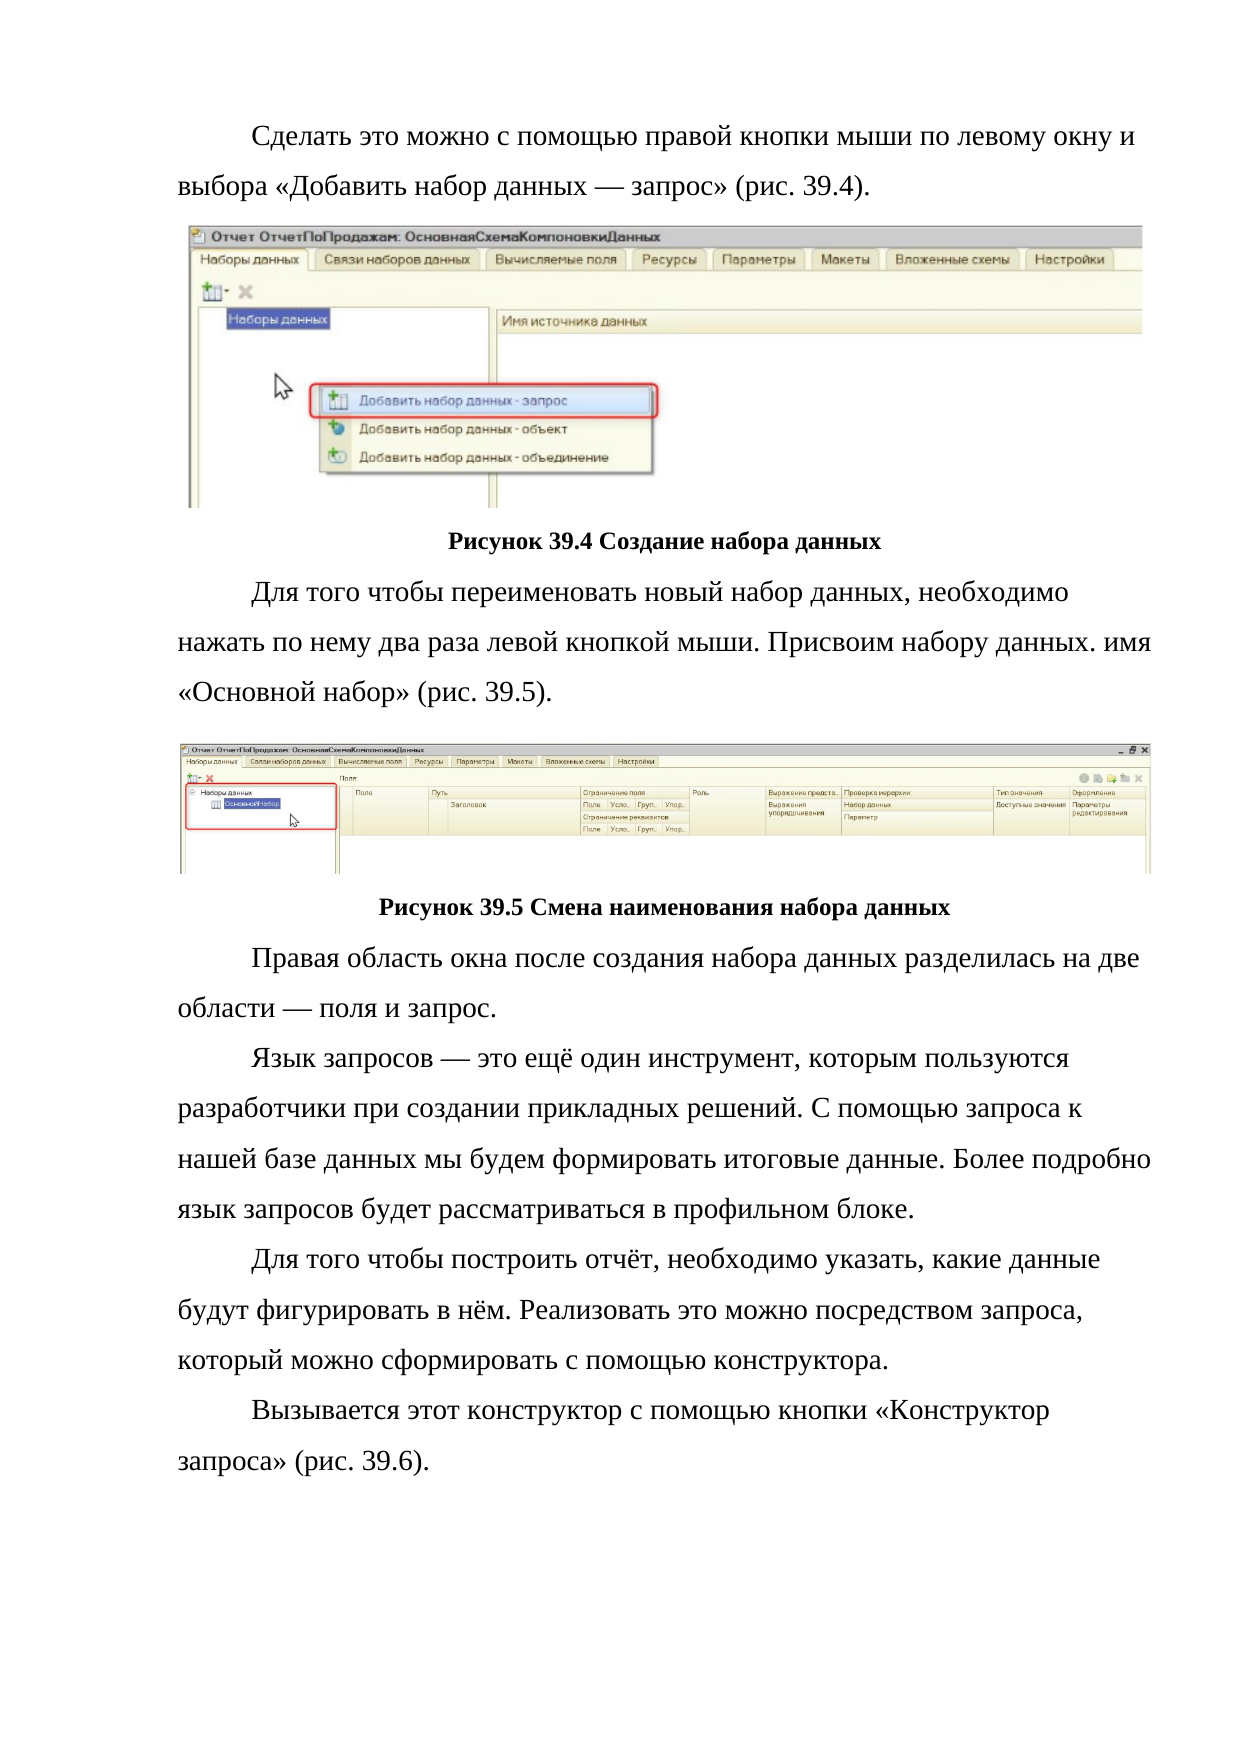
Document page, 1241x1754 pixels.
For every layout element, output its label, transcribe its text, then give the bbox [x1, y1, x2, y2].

text Язык запросов — это ещё один инструмент, которым пользуются разработчики при создании прикладных решений. С помощью запроса к нашей базе данных мы будем формировать итоговые данные. Более подробно язык запросов будет рассматриваться в профильном блоке. [177, 1040, 1152, 1225]
text Правая область окна после создания набора данных разделилась на две области — поля и запрос. [177, 940, 1152, 1023]
picture [186, 218, 1143, 508]
text Для того чтобы построить отчёт, необходимо указать, какие данные будут фигурировать в нём. Реализовать это можно посредством запроса, который можно сформировать с помощью конструктора. [177, 1242, 1152, 1376]
text Рисунок 39.4 Создание набора данных [177, 526, 1152, 555]
text Рисунок 39.5 Смена наименования набора данных [177, 892, 1152, 921]
text Сделать это можно с помощью правой кнопки мыши по левому окну и выбора «Добавить набор данных — запрос» (рис. 39.4). [177, 118, 1152, 202]
picture [177, 741, 1152, 874]
text Вызывается этот конструктор с помощью кнопки «Конструктор запроса» (рис. 39.6). [177, 1392, 1152, 1476]
text Для того чтобы переименовать новый набор данных, необходимо нажать по нему два раза левой кнопкой мыши. Присвоим набору данных. имя «Основной набор» (рис. 39.5). [177, 574, 1152, 708]
